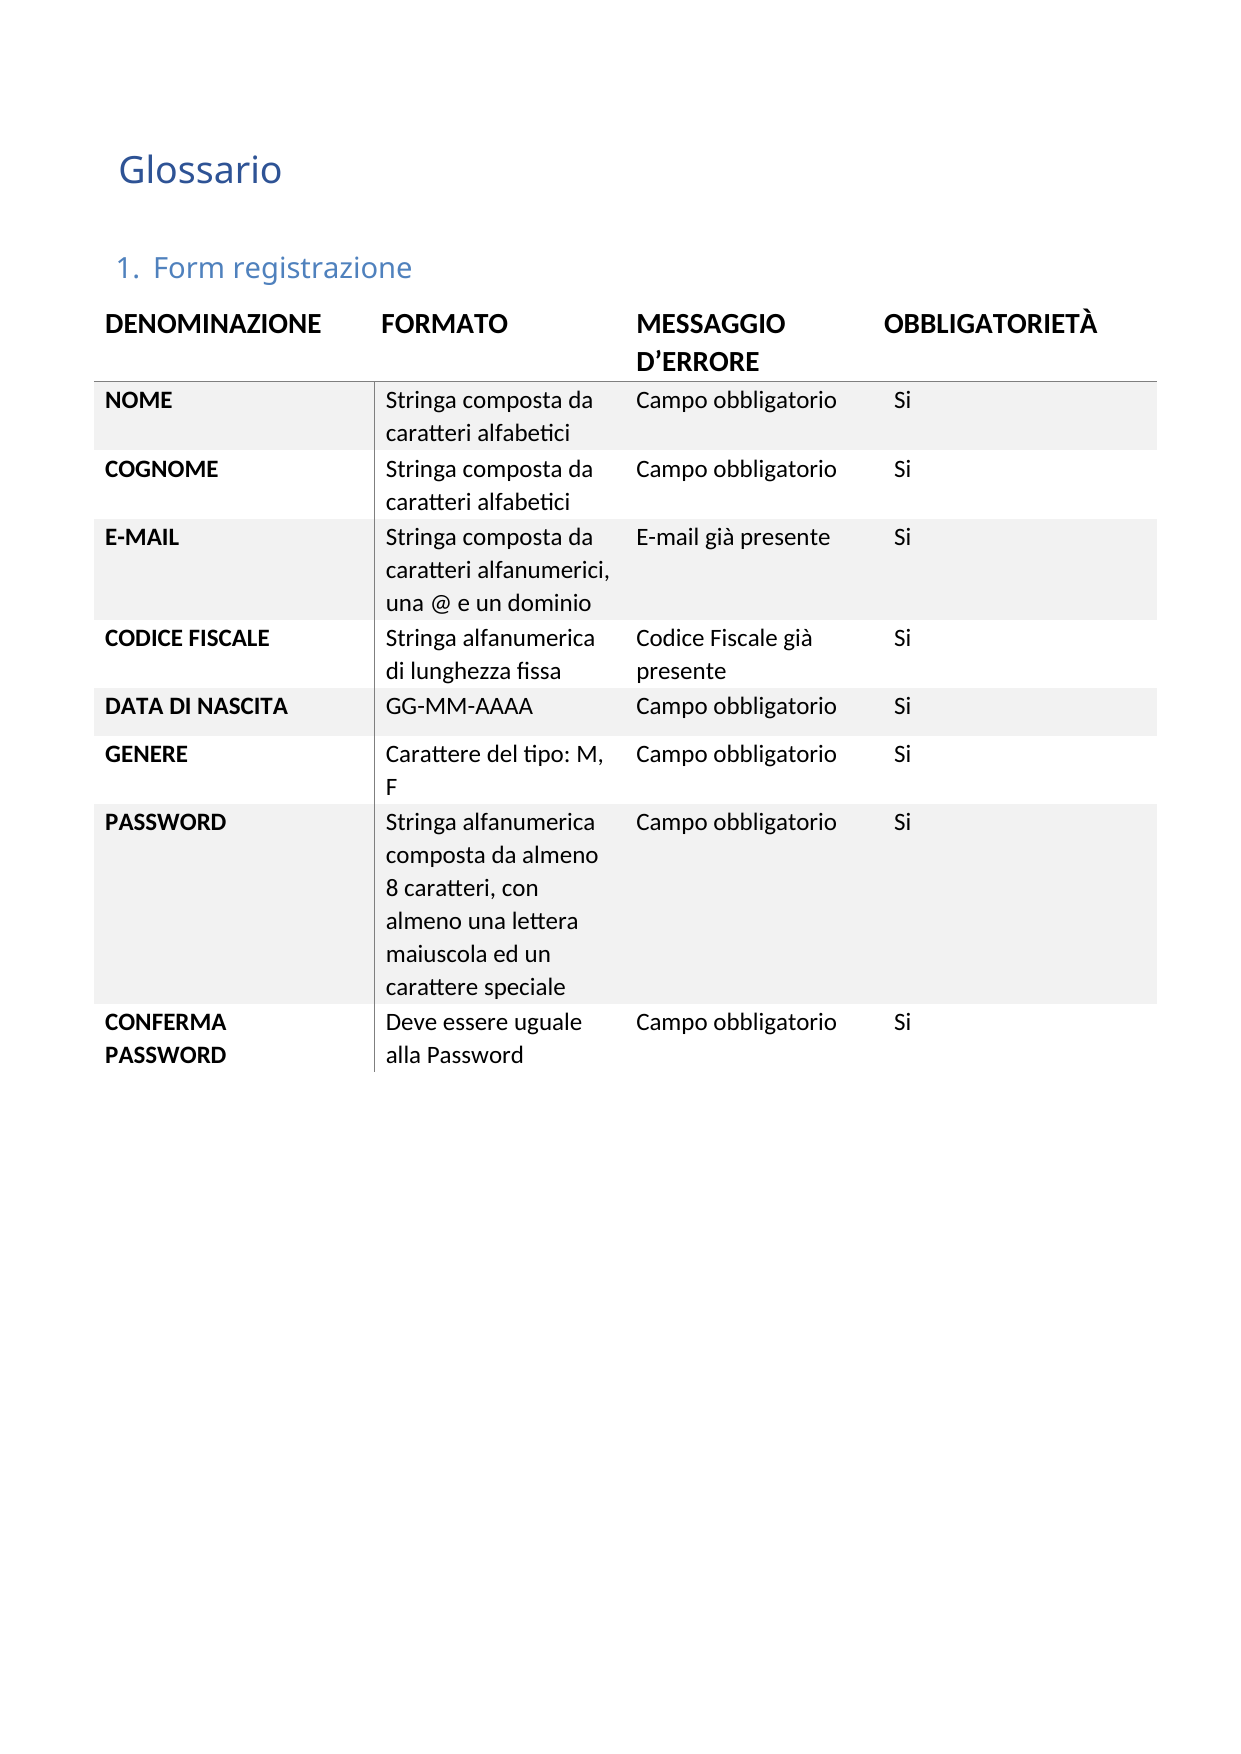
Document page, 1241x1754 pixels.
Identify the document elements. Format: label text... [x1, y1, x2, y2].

table_cell Si [883, 736, 1157, 804]
table_cell Stringa alfanumerica di lunghezza fissa [375, 620, 625, 688]
table_header Obbligatorietà [883, 302, 1157, 381]
table_cell Stringa alfanumerica composta da almeno 8 caratteri, con almeno una lettera maiuscola ed un carattere speciale [375, 804, 625, 1004]
table_cell Stringa composta da caratteri alfabetici [375, 382, 625, 450]
table_cell Si [883, 450, 1157, 519]
table_cell Stringa composta da caratteri alfanumerici, una @ e un dominio [375, 519, 625, 620]
list Form registrazione [115, 248, 1122, 287]
table_cell GG-MM-AAAA [375, 688, 625, 736]
table_cell Si [883, 519, 1157, 620]
table_cell Campo obbligatorio [625, 736, 883, 804]
table_cell E-mail [94, 519, 374, 620]
table_cell Genere [94, 736, 374, 804]
table_header Formato [374, 302, 625, 381]
table_cell Si [883, 688, 1157, 736]
table_cell Carattere del tipo: M, F [375, 736, 625, 804]
table_cell Password [94, 804, 374, 1004]
table_cell Campo obbligatorio [625, 804, 883, 1004]
table_cell Cognome [94, 450, 374, 519]
table_cell Nome [94, 382, 374, 450]
table_cell Campo obbligatorio [625, 1004, 883, 1072]
table_cell Campo obbligatorio [625, 382, 883, 450]
table_cell Stringa composta da caratteri alfabetici [375, 450, 625, 519]
table_cell Data di nascita [94, 688, 374, 736]
table_header Denominazione [94, 302, 374, 381]
table_cell Si [883, 1004, 1157, 1072]
table_cell Si [883, 804, 1157, 1004]
subtitle Glossario [118, 143, 1238, 194]
table_cell E-mail già presente [625, 519, 883, 620]
table_cell Deve essere uguale alla Password [375, 1004, 625, 1072]
table_cell Campo obbligatorio [625, 450, 883, 519]
table_cell Codice Fiscale [94, 620, 374, 688]
table_cell Codice Fiscale già presente [625, 620, 883, 688]
table_cell Si [883, 620, 1157, 688]
table_cell Campo obbligatorio [625, 688, 883, 736]
table_cell Conferma password [94, 1004, 374, 1072]
table_header Messaggio d’errore [625, 302, 883, 381]
table_cell Si [883, 382, 1157, 450]
